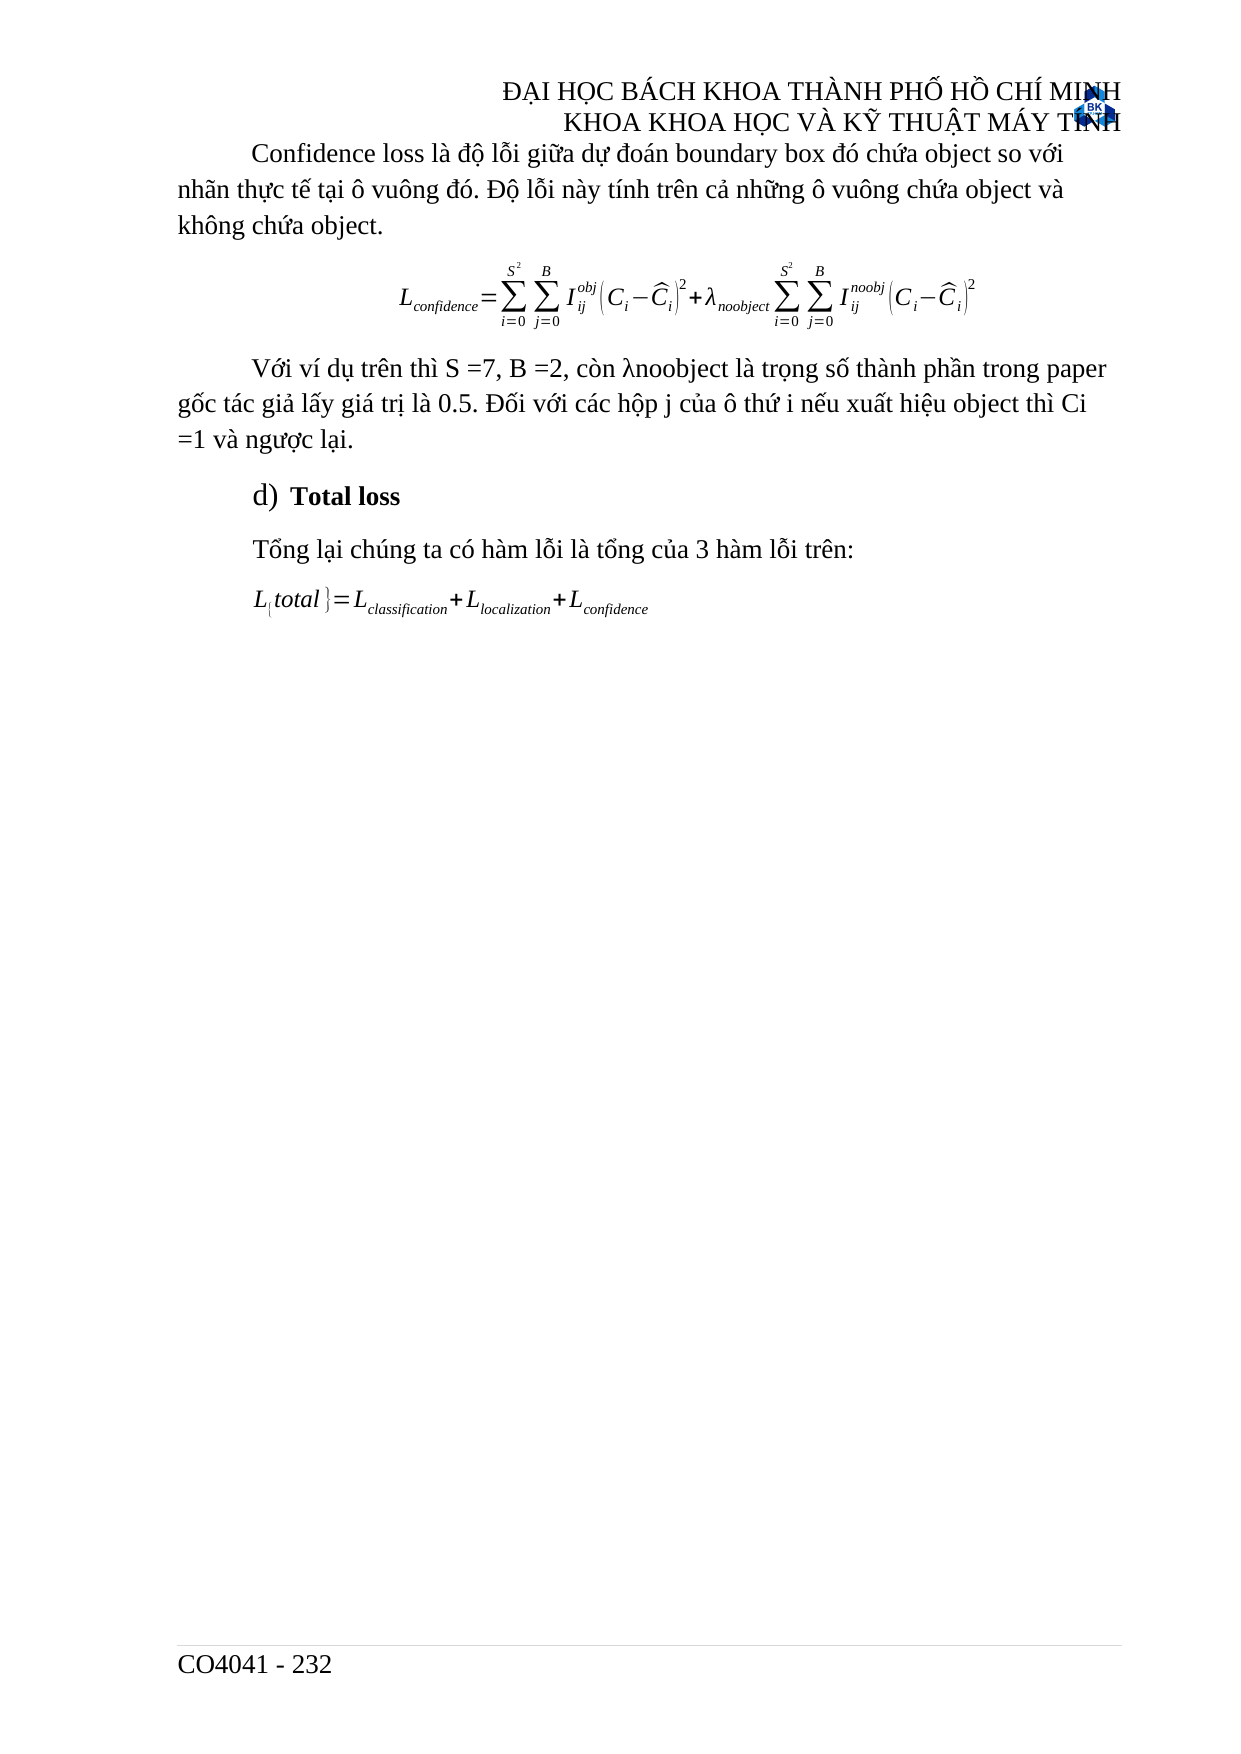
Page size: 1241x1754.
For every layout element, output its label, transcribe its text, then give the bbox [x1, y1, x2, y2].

text Với ví dụ trên thì S =7, B =2, còn λnoobject là trọng số thành phần trong paper gốc tác giả lấy giá trị là 0.5. Đối với các hộp j của ô thứ i nếu xuất hiệu object thì Ci =1 và ngược lại. [177, 352, 1122, 454]
picture [1088, 82, 1097, 94]
picture [1107, 82, 1115, 90]
picture [1067, 82, 1123, 133]
text Confidence loss là độ lỗi giữa dự đoán boundary box đó chứa object so với nhãn thực tế tại ô vuông đó. Độ lỗi này tính trên cả những ô vuông chứa object và không chứa object. [177, 137, 1122, 240]
text Tổng lại chúng ta có hàm lỗi là tổng của 3 hàm lỗi trên: [252, 534, 1122, 565]
list Total loss [252, 476, 1122, 512]
